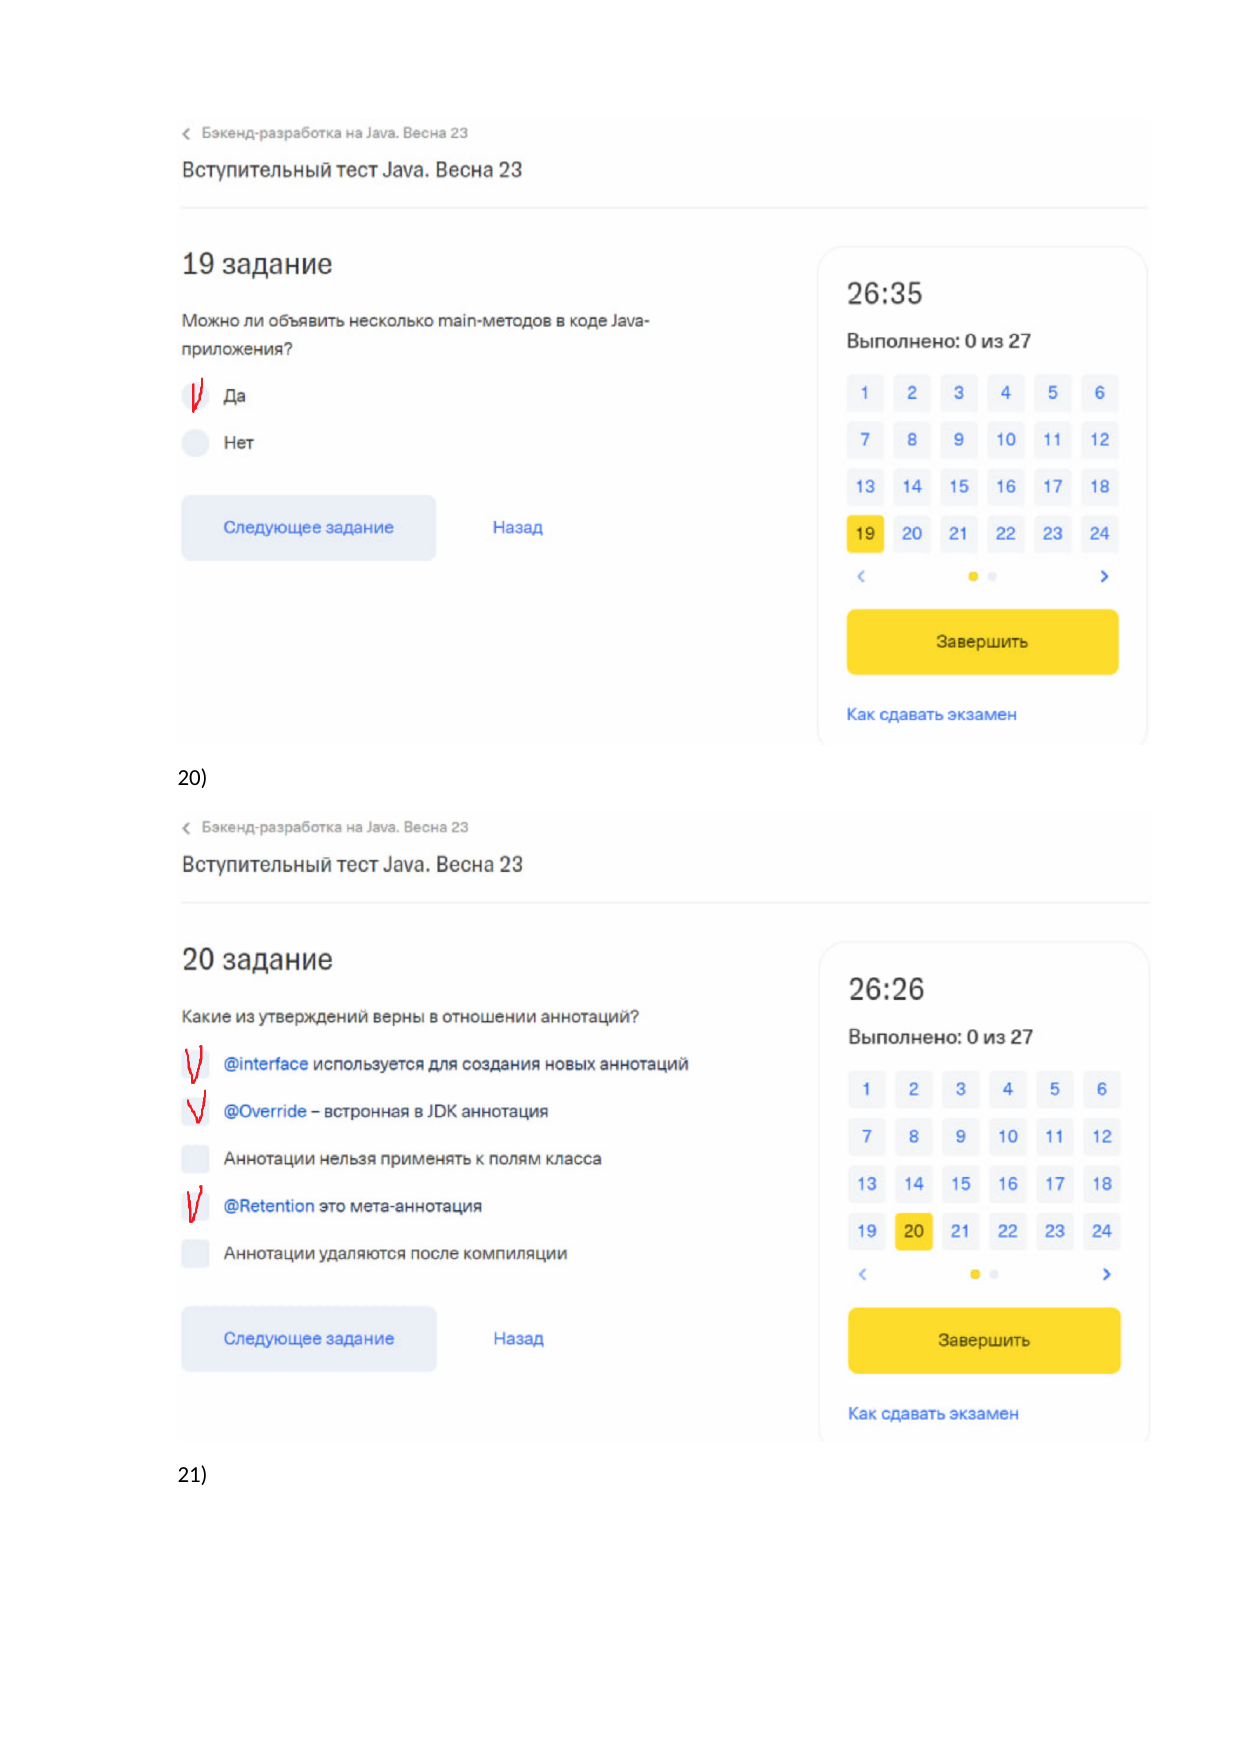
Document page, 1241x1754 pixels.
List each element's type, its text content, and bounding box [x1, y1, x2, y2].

picture [177, 810, 1152, 1442]
text 21) [177, 1461, 1152, 1489]
picture [177, 118, 1152, 745]
text 20) [177, 763, 1152, 791]
